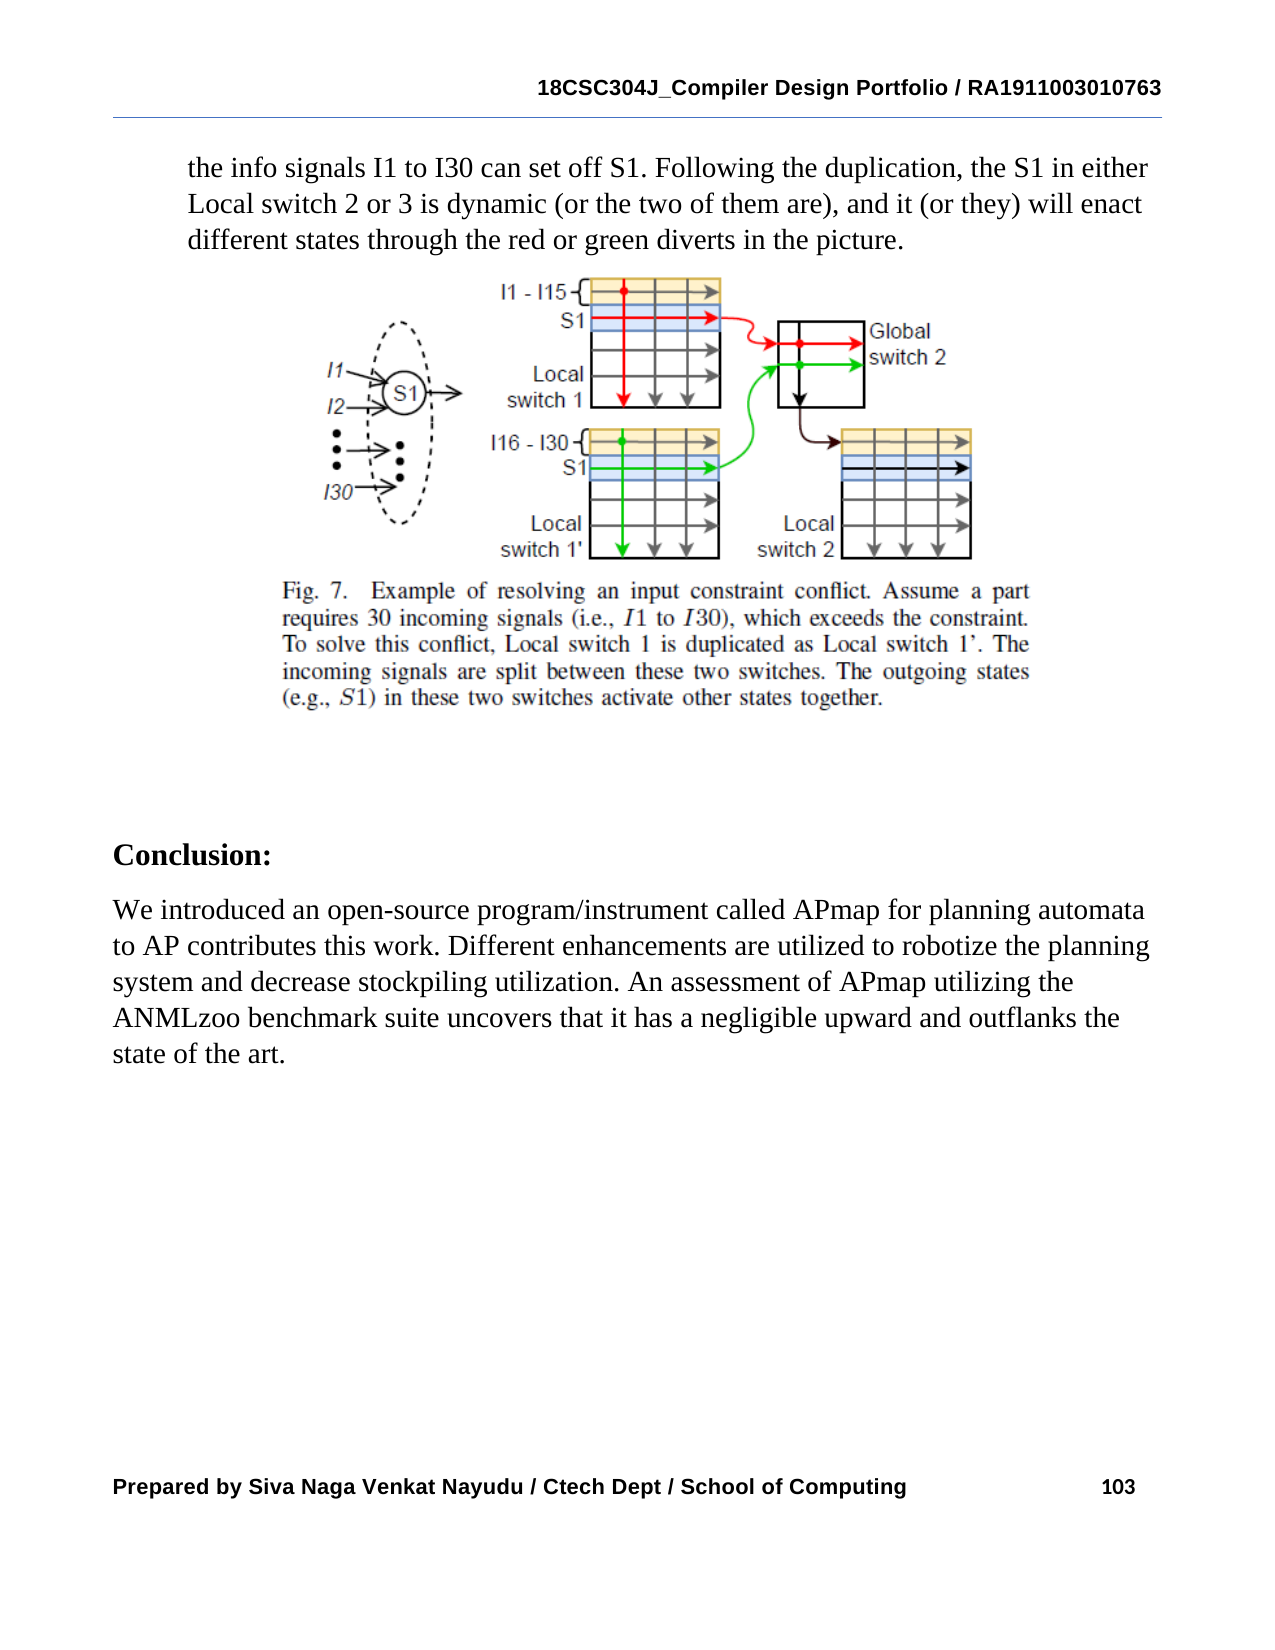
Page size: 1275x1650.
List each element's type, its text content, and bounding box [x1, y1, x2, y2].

picture [263, 275, 1050, 713]
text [187, 150, 1162, 256]
text Conclusion: [112, 837, 1162, 873]
text We introduced an open-source program/instrument called APmap for planning automata to AP contributes this work. Different enhancements are utilized to robotize the planning system and decrease stockpiling utilization. An assessment of APmap utilizing the ANMLzoo benchmark suite uncovers that it has a negligible upward and outflanks the state of the art. [112, 892, 1162, 1070]
